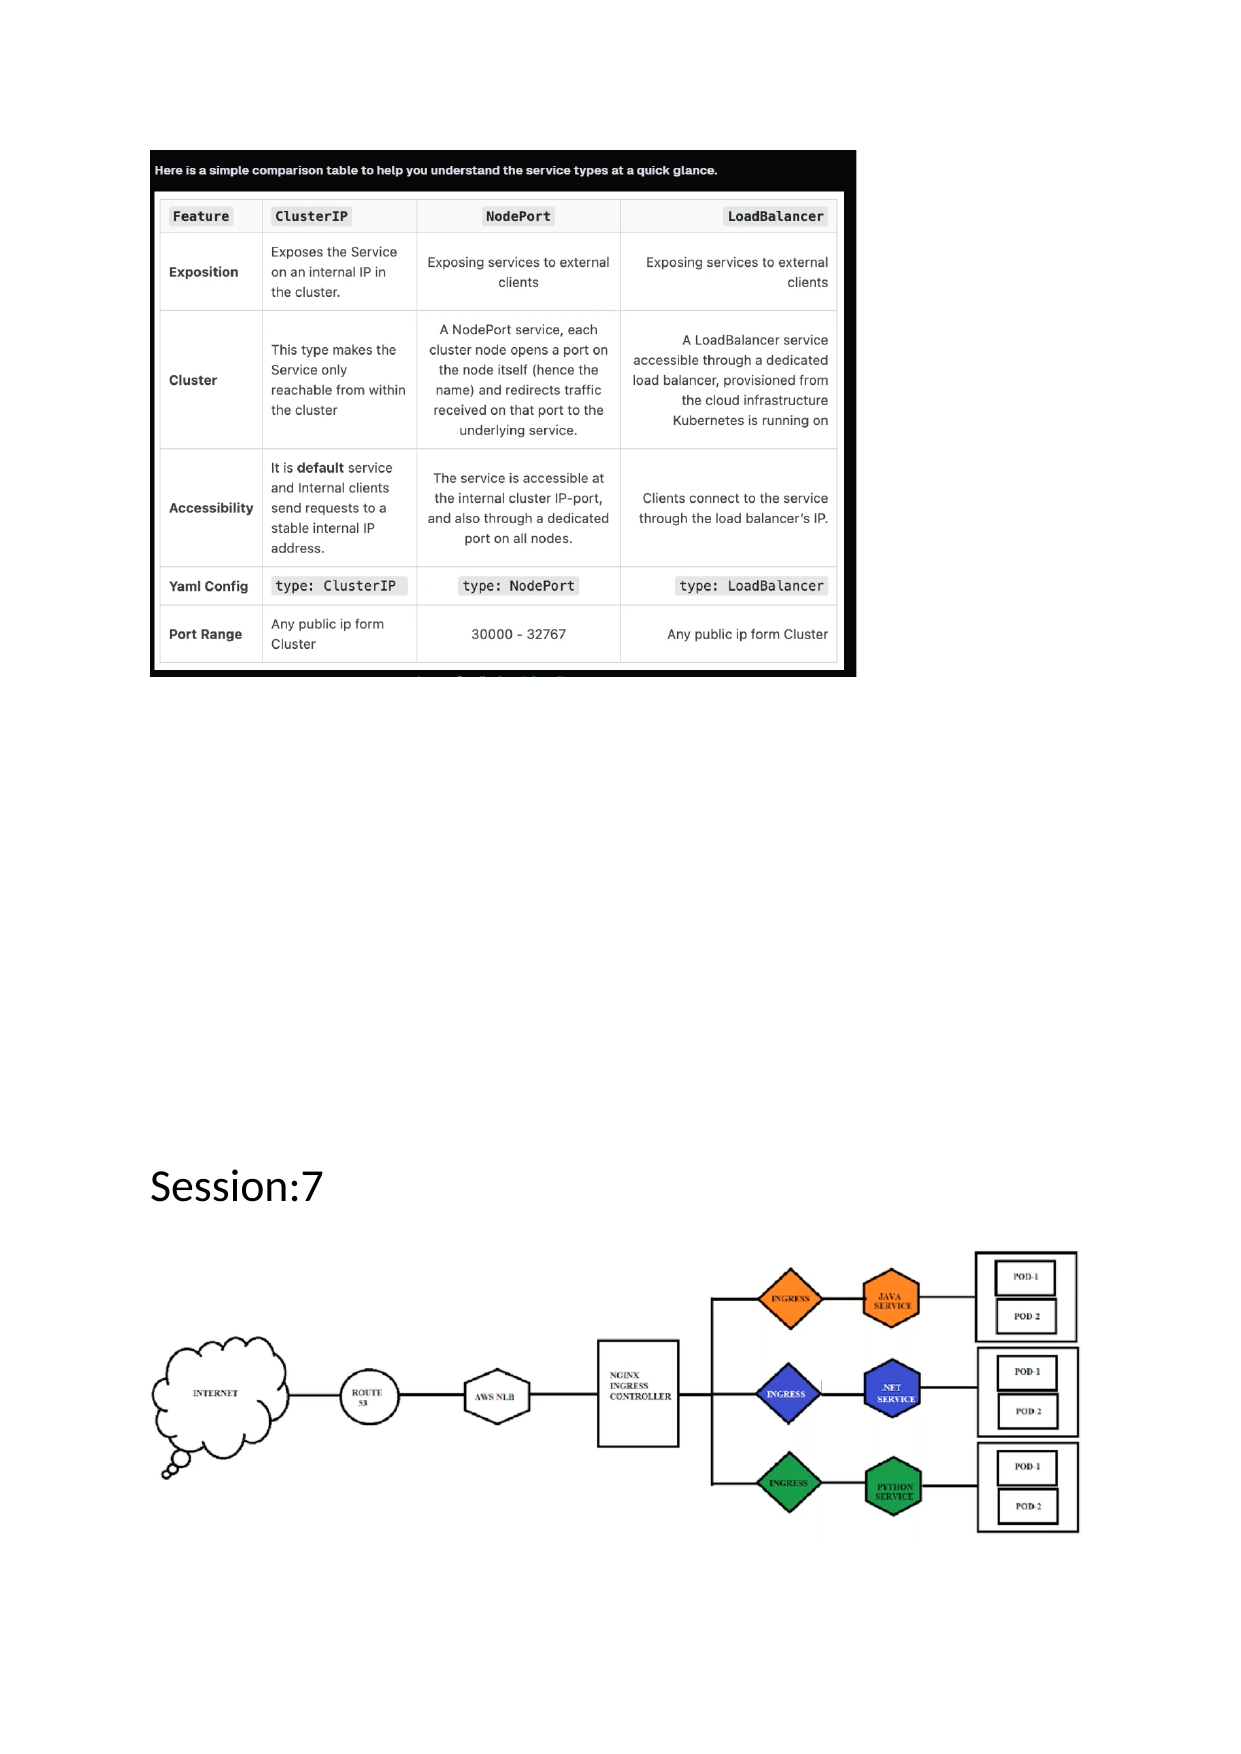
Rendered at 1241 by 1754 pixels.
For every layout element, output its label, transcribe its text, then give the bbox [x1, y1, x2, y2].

picture [150, 1233, 1091, 1543]
picture [150, 150, 857, 677]
text Session:7 [150, 1157, 1090, 1213]
